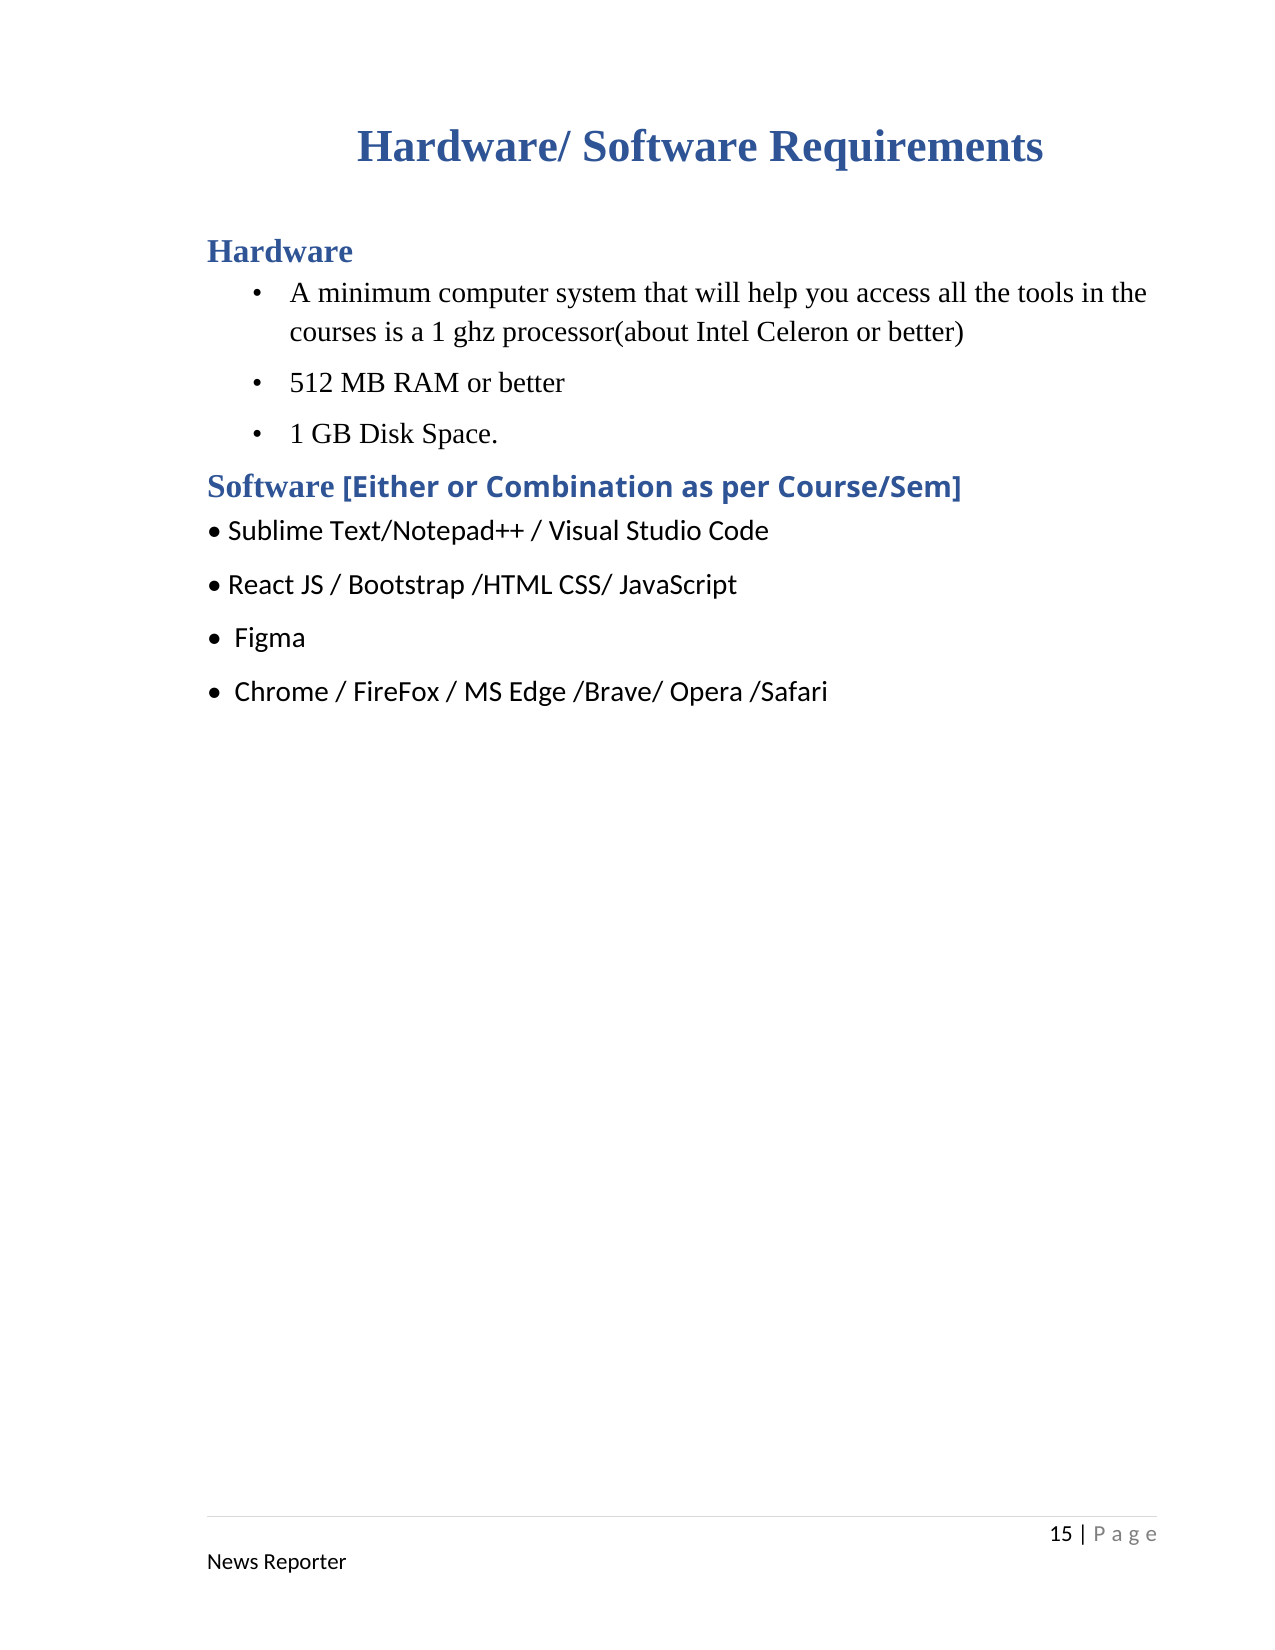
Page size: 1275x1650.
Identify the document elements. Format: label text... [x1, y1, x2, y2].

text • React JS / Bootstrap /HTML CSS/ JavaScript [207, 566, 1157, 601]
list A minimum computer system that will help you access all the tools in the courses is a 1 ghz processor(about Intel Celeron or better) [252, 275, 1194, 347]
text • Figma [207, 619, 1157, 655]
text • Sublime Text/Notepad++ / Visual Studio Code [207, 512, 1157, 548]
text • Chrome / FireFox / MS Edge /Brave/ Opera /Safari [207, 673, 1157, 708]
list 1 GB Disk Space. [252, 416, 1194, 449]
list 512 MB RAM or better [252, 365, 1194, 398]
subtitle Software [Either or Combination as per Course/Sem] [207, 467, 1194, 506]
subtitle Hardware/ Software Requirements [207, 118, 1194, 171]
text Hardware [207, 231, 1194, 269]
